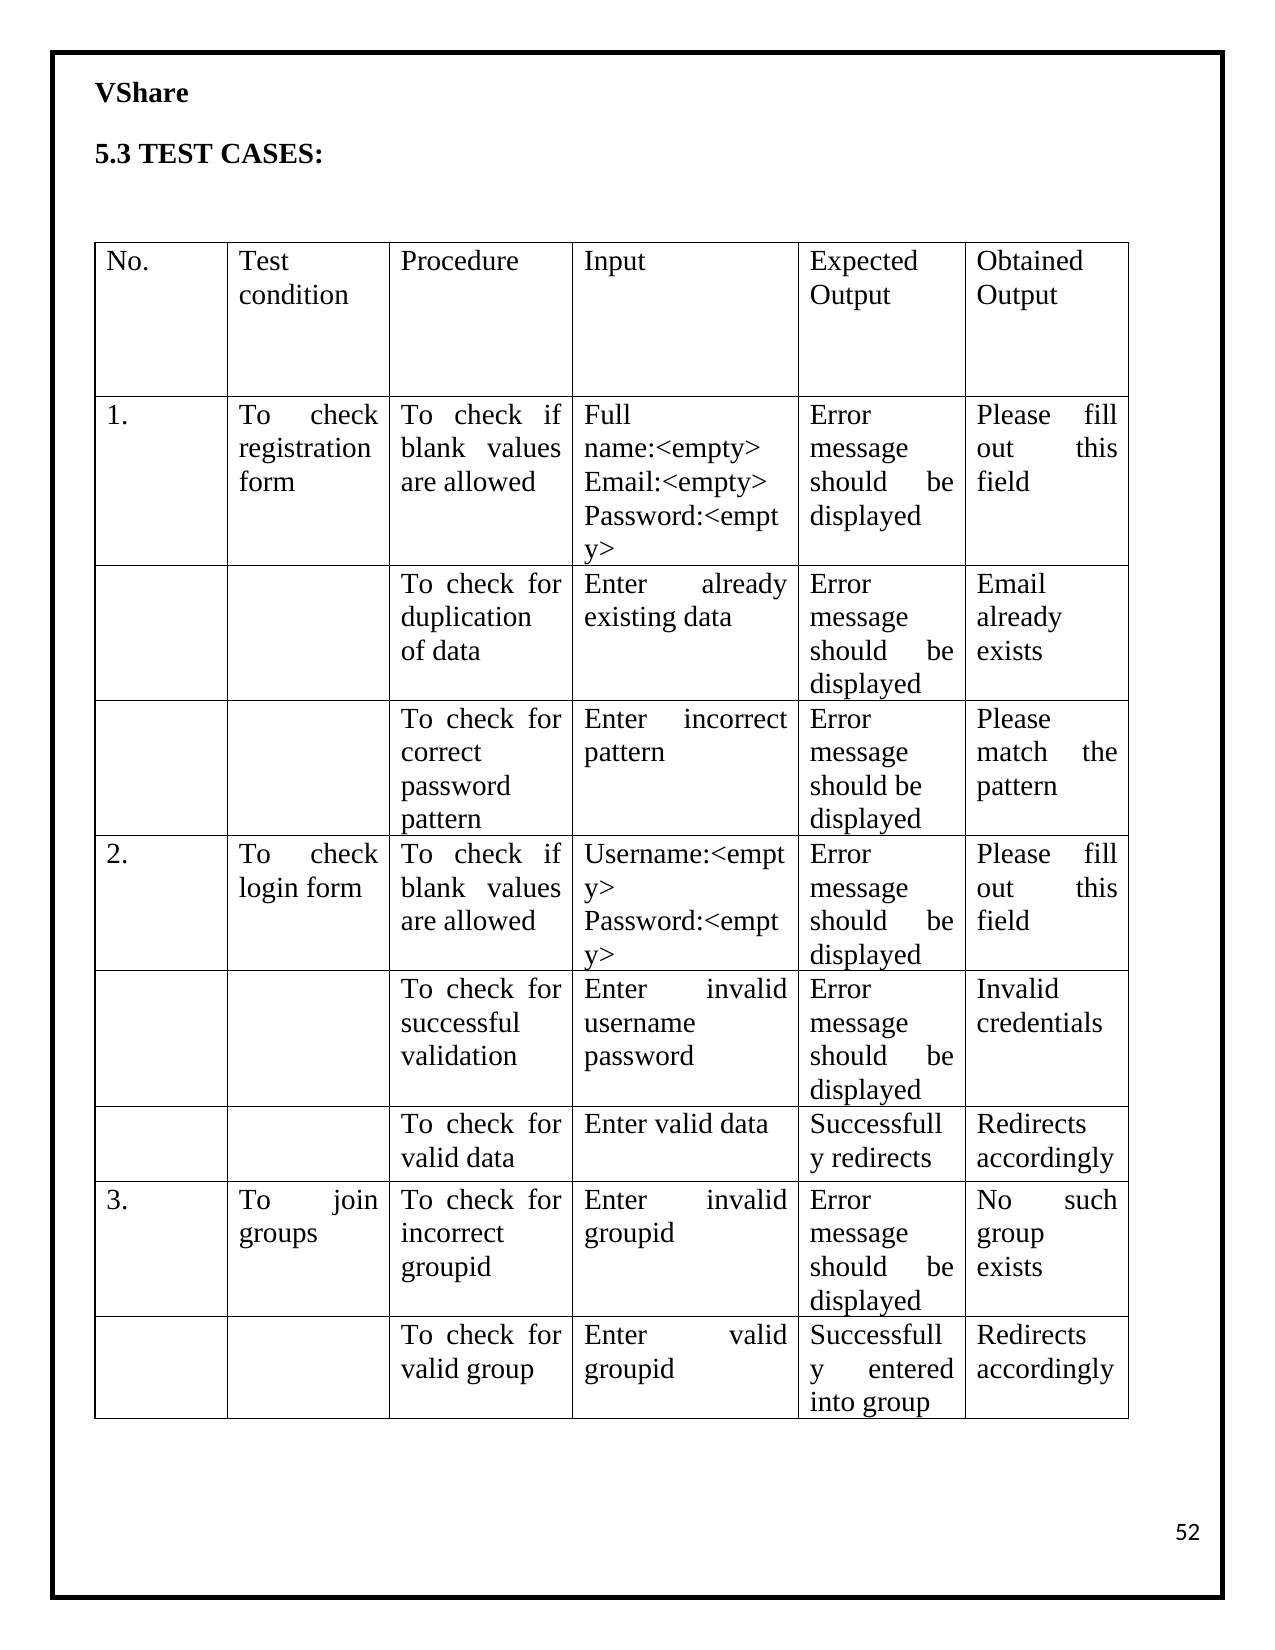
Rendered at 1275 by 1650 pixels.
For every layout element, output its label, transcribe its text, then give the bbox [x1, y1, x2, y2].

table_cell [96, 1107, 227, 1181]
table_cell Redirects accordingly [966, 1107, 1128, 1181]
table_cell Redirects accordingly [966, 1317, 1128, 1418]
table_header No. [96, 243, 227, 396]
table_cell Successfully redirects [799, 1107, 965, 1181]
table_cell To check for valid group [390, 1317, 572, 1418]
table_cell Error message should be displayed [799, 701, 965, 835]
table_cell [96, 566, 227, 700]
table_cell [96, 971, 227, 1106]
table_cell Username:<empty> Password:<empty> [573, 836, 798, 970]
table_cell Full name:<empty> Email:<empty> Password:<empty> [573, 397, 798, 565]
table_cell Email already exists [966, 566, 1128, 700]
table_cell Error message should be displayed [799, 1182, 965, 1316]
text 5.3 TEST CASES: [94, 137, 1200, 170]
table_cell Enter invalid username password [573, 971, 798, 1106]
table_cell [228, 566, 389, 700]
table_header Expected Output [799, 243, 965, 396]
table_cell [228, 1107, 389, 1181]
table_cell Please fill out this field [966, 397, 1128, 565]
table_cell Successfully entered into group [799, 1317, 965, 1418]
table_cell To check for incorrect groupid [390, 1182, 572, 1316]
table_cell Enter valid data [573, 1107, 798, 1181]
table_cell Error message should be displayed [799, 566, 965, 700]
table_cell Please match the pattern [966, 701, 1128, 835]
table_cell 2. [96, 836, 227, 970]
table_cell To check login form [228, 836, 389, 970]
table_cell Error message should be displayed [799, 397, 965, 565]
table_cell No such group exists [966, 1182, 1128, 1316]
table_cell To check for duplication of data [390, 566, 572, 700]
table_cell [228, 1317, 389, 1418]
table_header Procedure [390, 243, 572, 396]
table_cell To check if blank values are allowed [390, 836, 572, 970]
table_cell To check registration form [228, 397, 389, 565]
table_cell Enter already existing data [573, 566, 798, 700]
table_cell [228, 701, 389, 835]
table_cell Enter invalid groupid [573, 1182, 798, 1316]
table_cell Enter incorrect pattern [573, 701, 798, 835]
table_cell Enter valid groupid [573, 1317, 798, 1418]
table_header Obtained Output [966, 243, 1128, 396]
table_cell [228, 971, 389, 1106]
table_cell Invalid credentials [966, 971, 1128, 1106]
table_cell 3. [96, 1182, 227, 1316]
table_cell To check for correct password pattern [390, 701, 572, 835]
table_cell Please fill out this field [966, 836, 1128, 970]
table_cell 1. [96, 397, 227, 565]
table_header Input [573, 243, 798, 396]
table_cell To check if blank values are allowed [390, 397, 572, 565]
table_cell [96, 701, 227, 835]
table_header Test condition [228, 243, 389, 396]
table_cell [96, 1317, 227, 1418]
table_cell To check for successful validation [390, 971, 572, 1106]
table_cell To join groups [228, 1182, 389, 1316]
table_cell To check for valid data [390, 1107, 572, 1181]
table_cell Error message should be displayed [799, 971, 965, 1106]
table_cell Error message should be displayed [799, 836, 965, 970]
